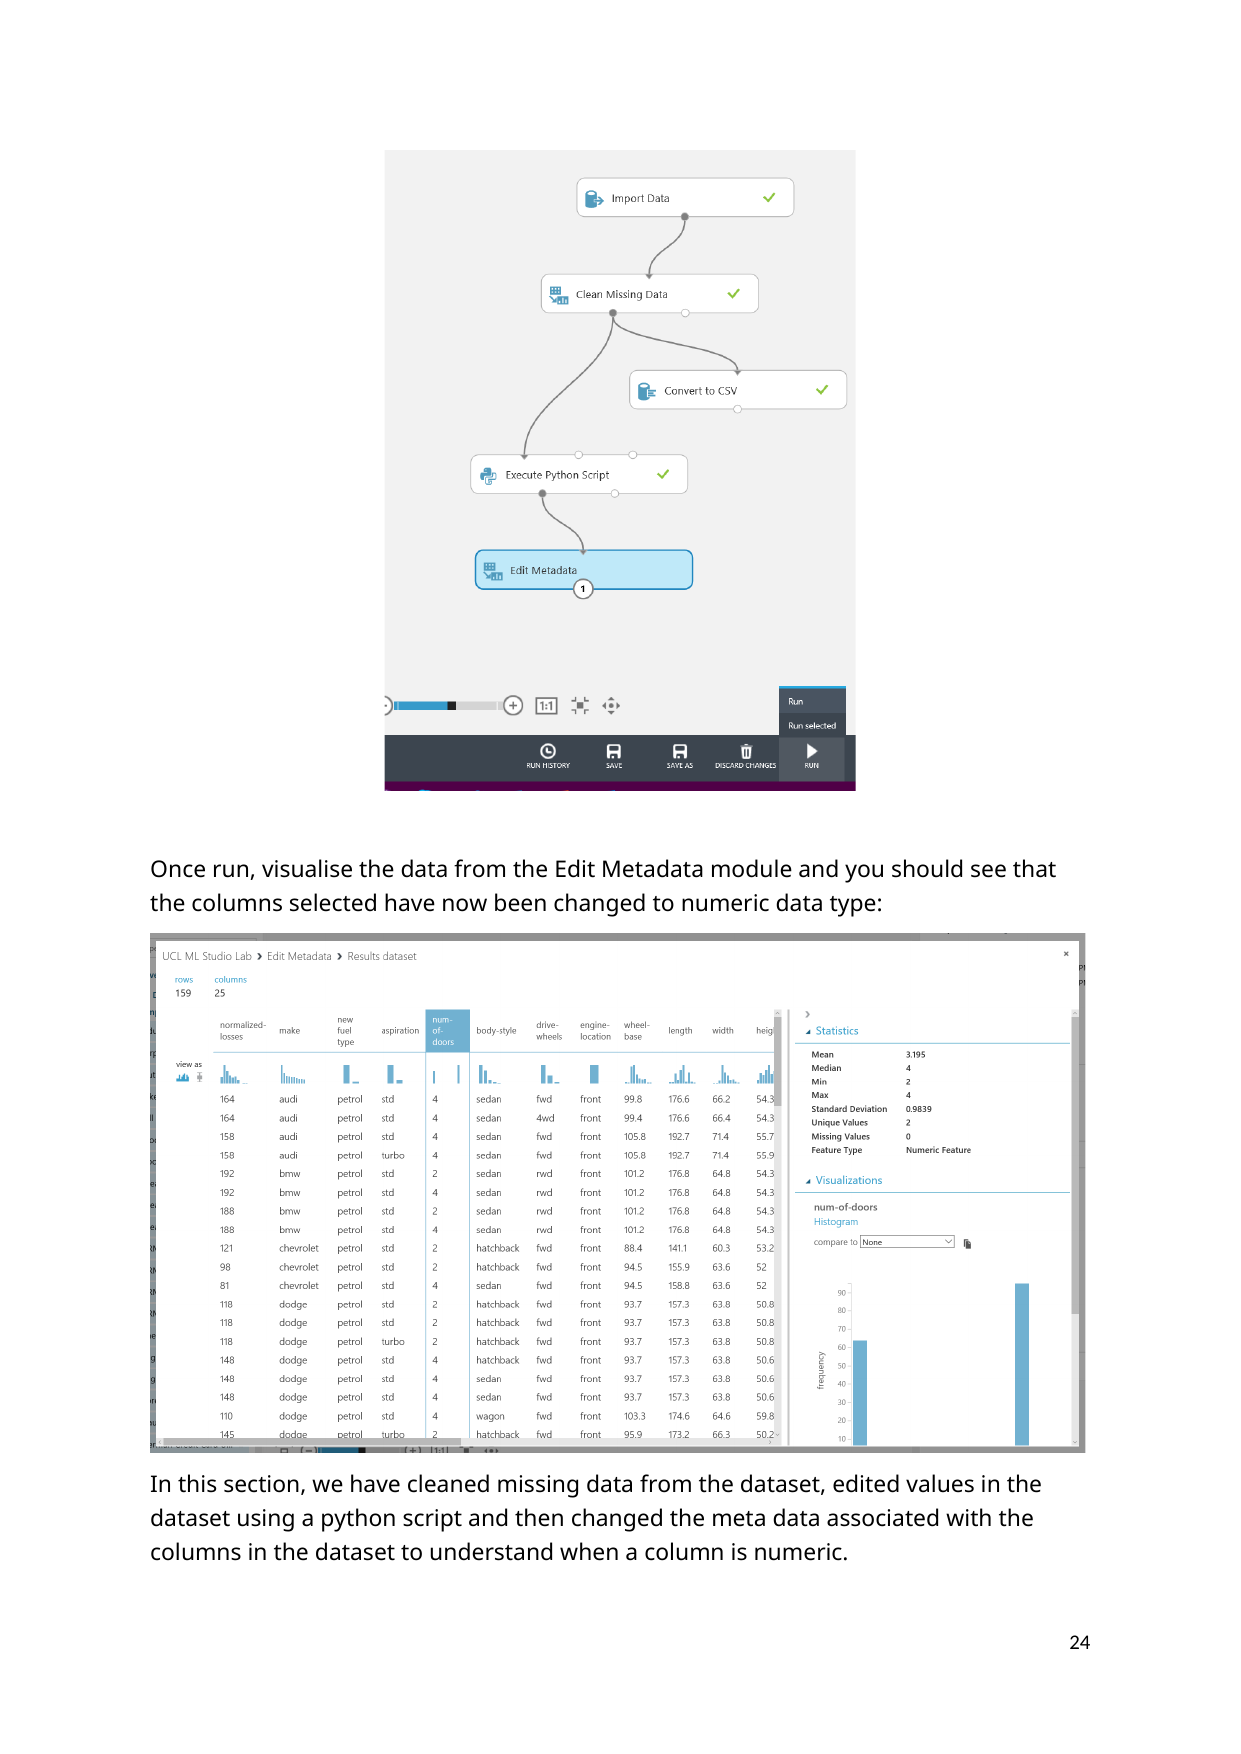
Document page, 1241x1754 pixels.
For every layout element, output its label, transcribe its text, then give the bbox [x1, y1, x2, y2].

picture [384, 150, 856, 791]
picture [150, 933, 1086, 1453]
text Once run, visualise the data from the Edit Metadata module and you should see that the columns selected have now been changed to numeric data type: [150, 852, 1090, 918]
text In this section, we have cleaned missing data from the dataset, edited values in the dataset using a python script and then changed the meta data associated with the columns in the dataset to understand when a column is numeric. [150, 1467, 1090, 1567]
